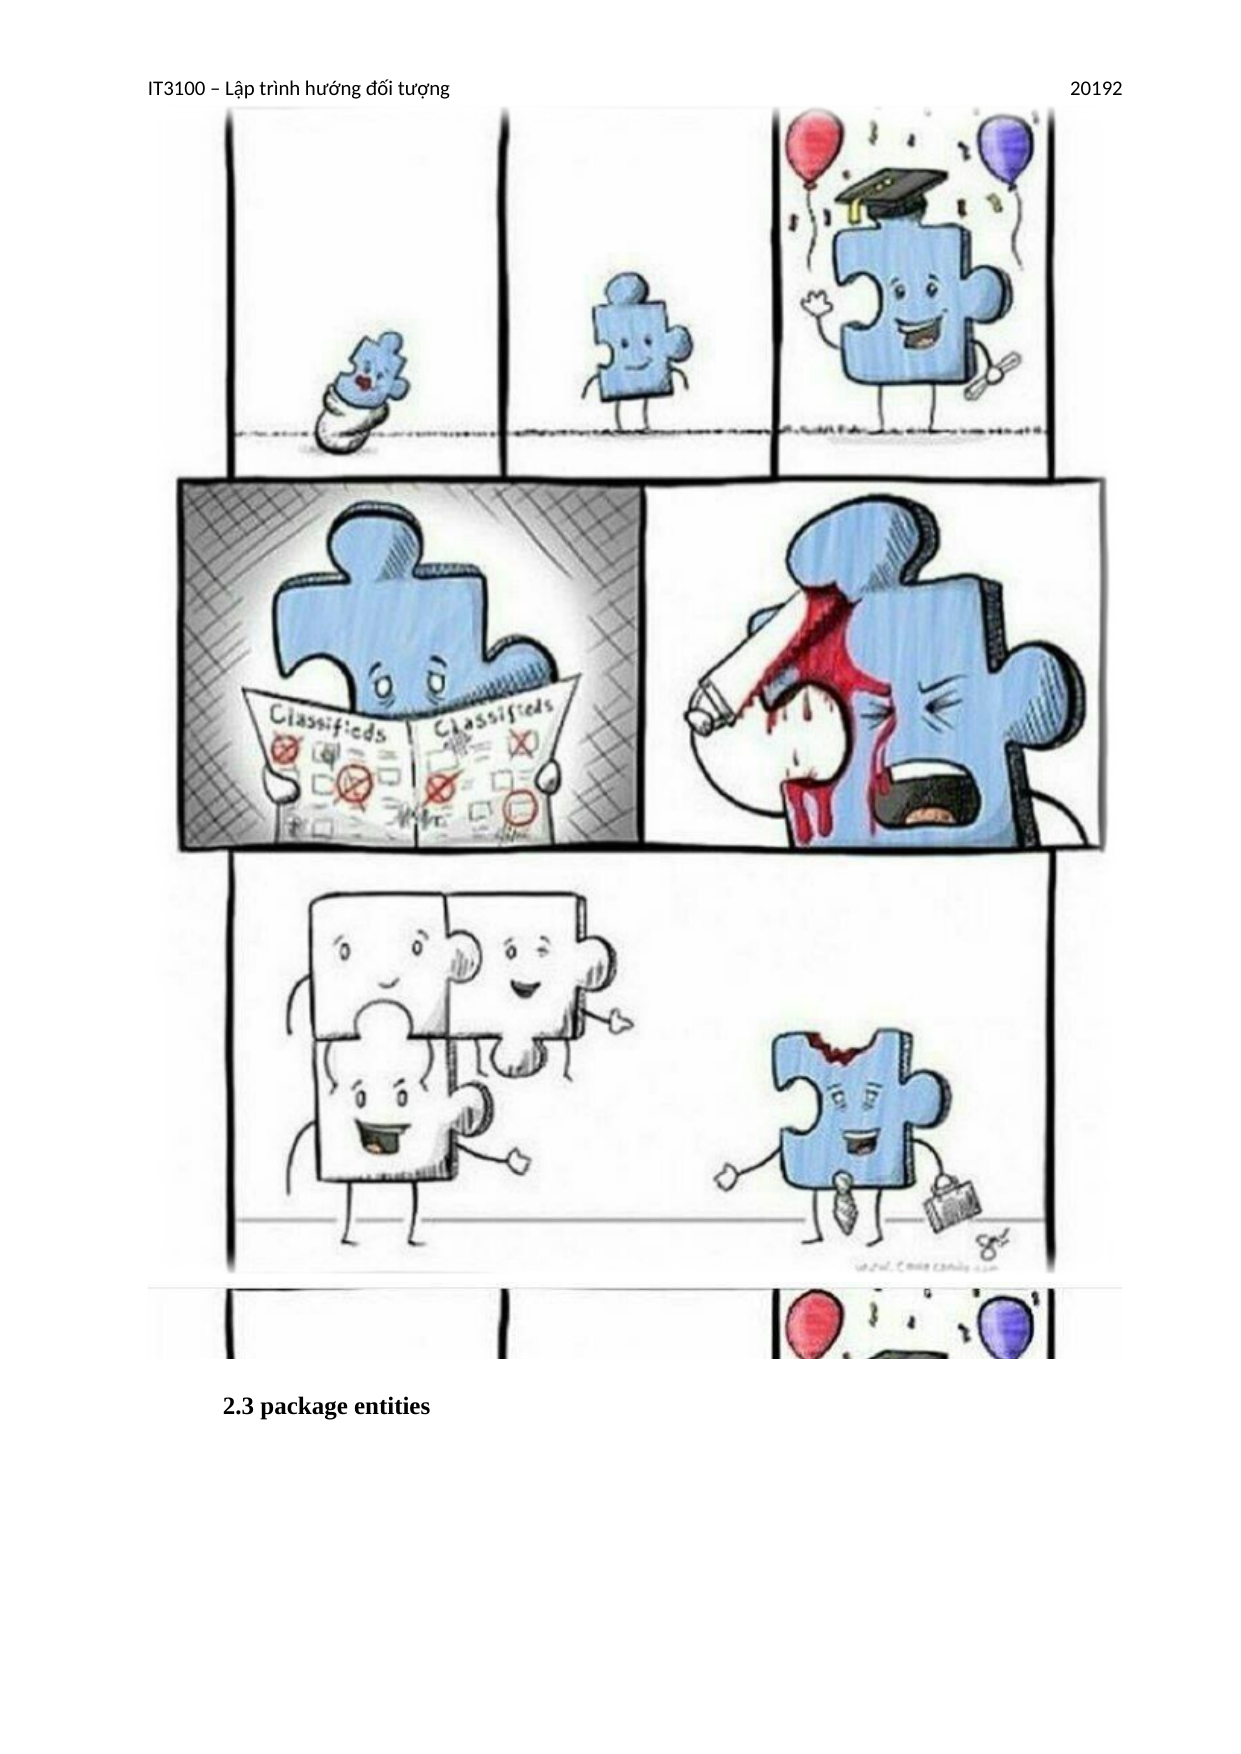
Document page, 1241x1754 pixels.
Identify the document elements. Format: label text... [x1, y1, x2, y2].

picture [177, 130, 1093, 1253]
picture [147, 1282, 1123, 1359]
list package entities [223, 1391, 1122, 1420]
